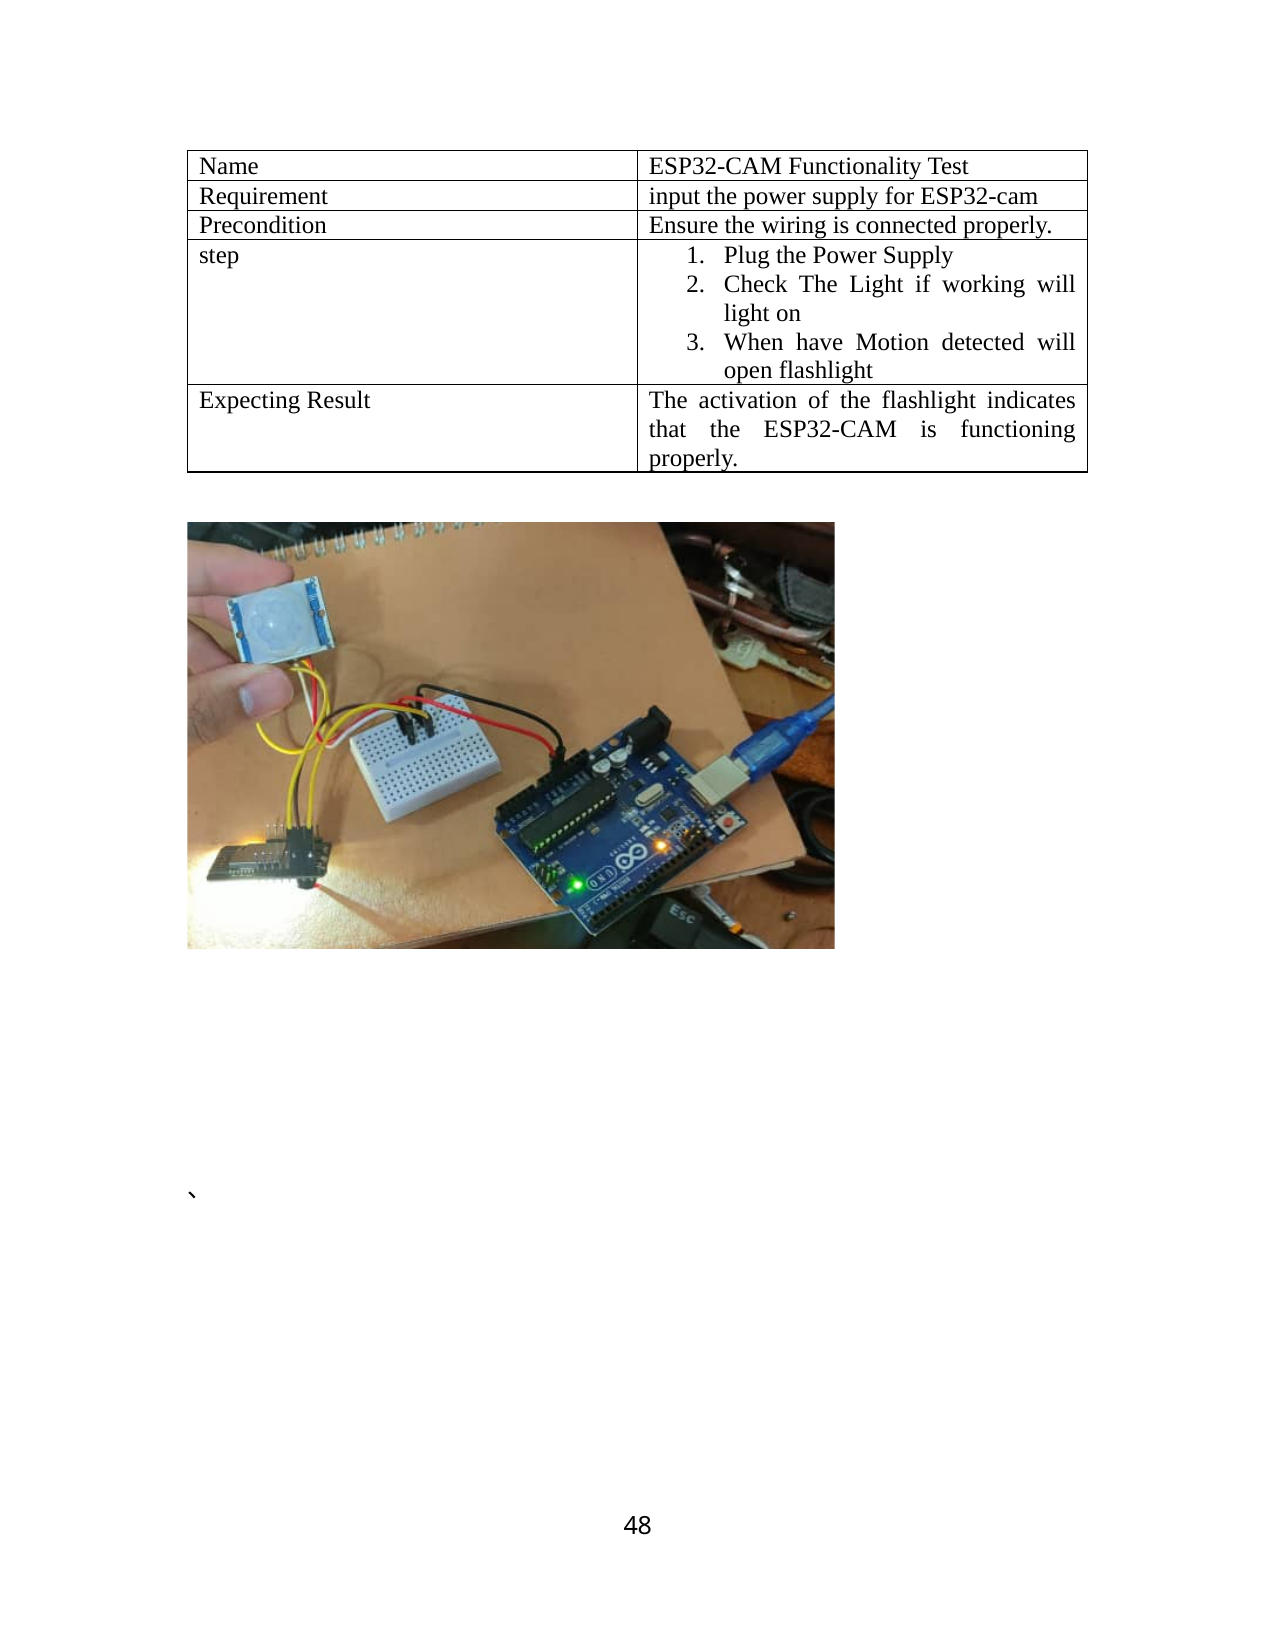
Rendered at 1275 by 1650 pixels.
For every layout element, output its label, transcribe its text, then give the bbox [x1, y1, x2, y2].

picture [187, 522, 835, 949]
text 、 [187, 1169, 1088, 1205]
table_cell Precondition [188, 211, 637, 239]
table_cell step [188, 240, 637, 384]
table_cell Plug the Power Supply Check The Light if working will light on When have Motion detected will open flashlight [638, 240, 1087, 384]
table_cell Expecting Result [188, 385, 637, 471]
table_header Name [188, 151, 637, 180]
table_header ESP32-CAM Functionality Test [638, 151, 1087, 180]
table_cell Requirement [188, 181, 637, 209]
table_cell Ensure the wiring is connected properly. [638, 211, 1087, 239]
table_cell input the power supply for ESP32-cam [638, 181, 1087, 209]
table_cell The activation of the flashlight indicates that the ESP32-CAM is functioning properly. [638, 385, 1087, 471]
